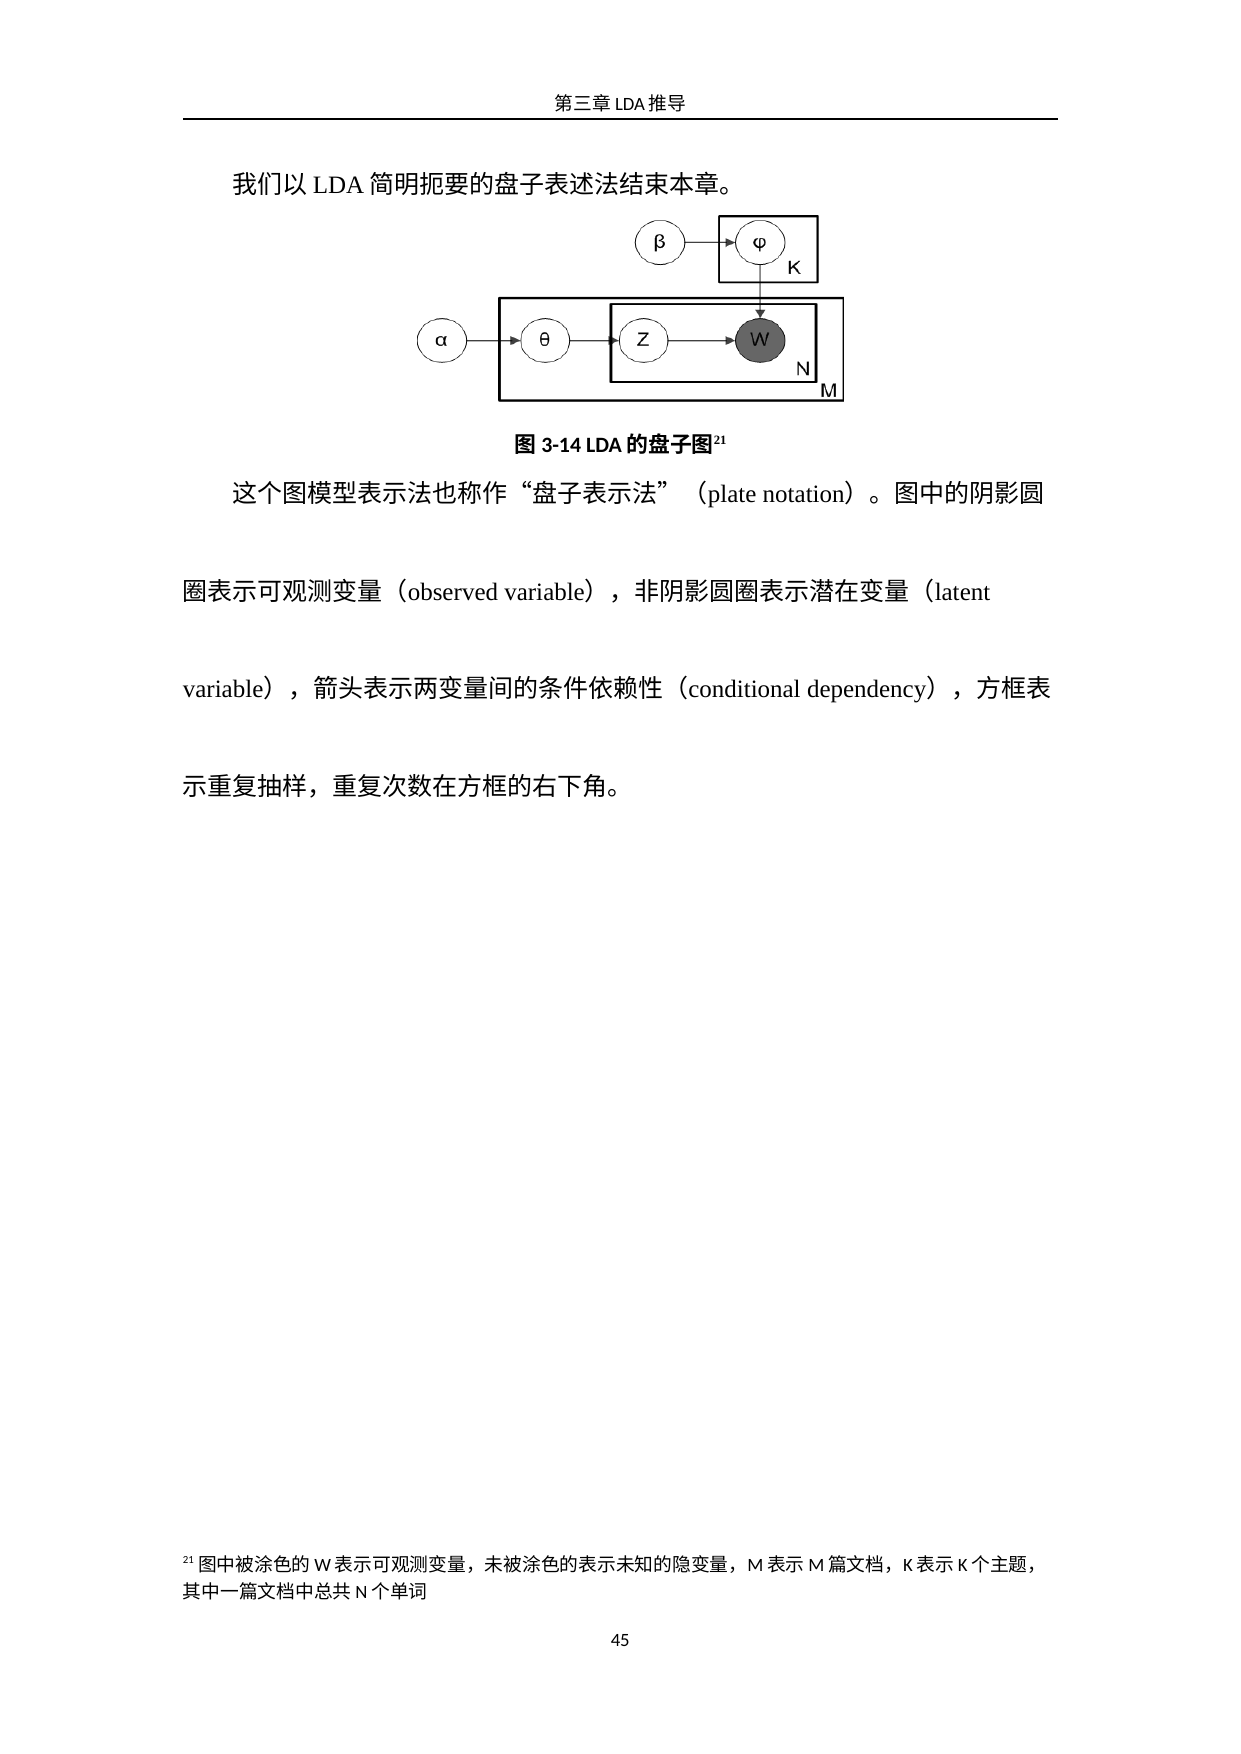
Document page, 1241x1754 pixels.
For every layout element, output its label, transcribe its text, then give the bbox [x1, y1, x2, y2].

picture [417, 215, 844, 403]
text 这个图模型表示法也称作“盘子表示法”（plate notation）。图中的阴影圆圈表示可观测变量（observed variable），非阴影圆圈表示潜在变量（latent variable），箭头表示两变量间的条件依赖性（conditional dependency），方框表示重复抽样，重复次数在方框的右下角。 [183, 459, 1058, 817]
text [183, 150, 1058, 215]
